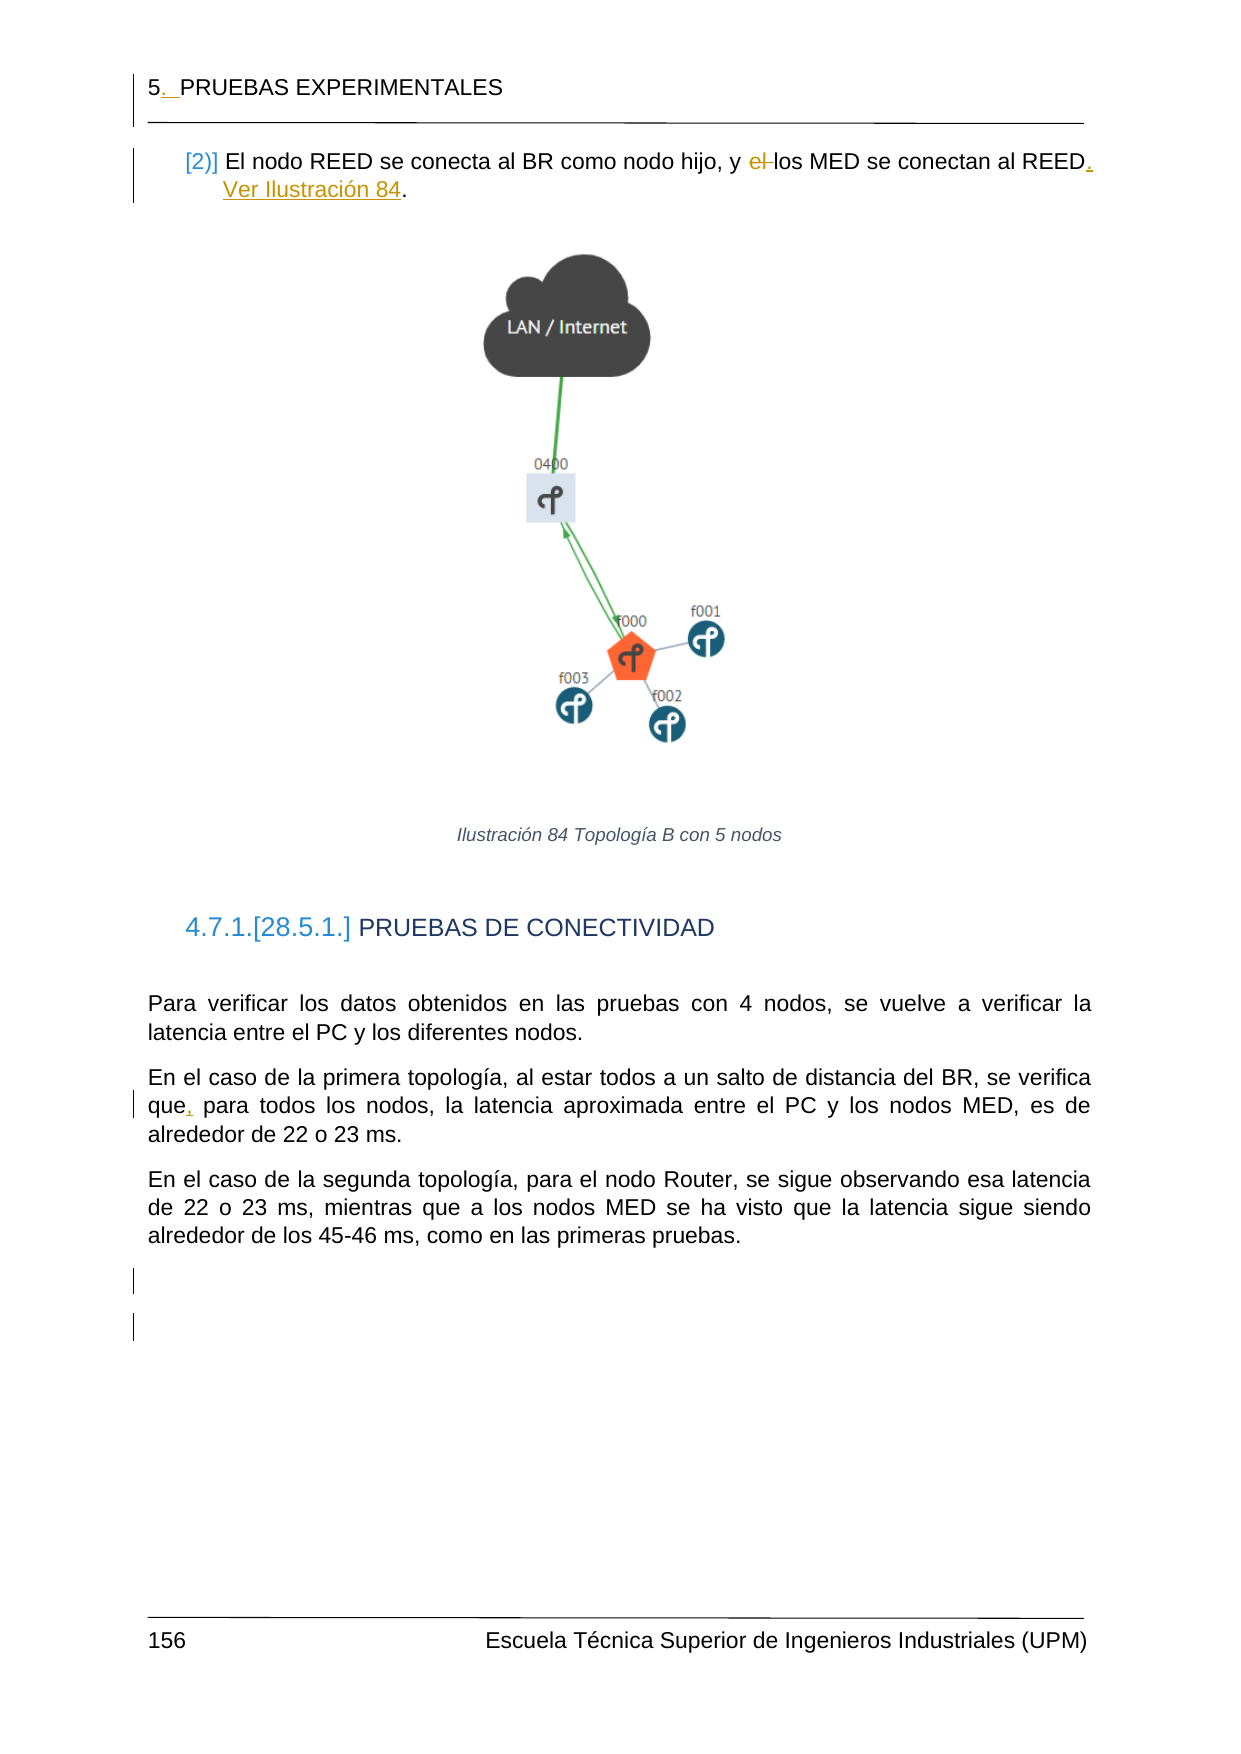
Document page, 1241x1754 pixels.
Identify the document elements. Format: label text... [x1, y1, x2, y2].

subtitle PRUEBAS DE CONECTIVIDAD [185, 911, 1092, 942]
text En el caso de la primera topología, al estar todos a un salto de distancia del BR, se verifica que para todos los nodos, la latencia aproximada entre el PC y los nodos MED, es de alrededor de 22 o 23 ms. [148, 1064, 1092, 1147]
text En el caso de la segunda topología, para el nodo Router, se sigue observando esa latencia de 22 o 23 ms, mientras que a los nodos MED se ha visto que la latencia sigue siendo alrededor de los 45-46 ms, como en las primeras pruebas. [148, 1166, 1092, 1249]
list El nodo REED se conecta al BR como nodo hijo, y los MED se conectan al REED. [185, 148, 1092, 202]
picture [434, 221, 806, 805]
text Ilustración Topología B con 5 nodos [148, 824, 1092, 845]
text Para verificar los datos obtenidos en las pruebas con 4 nodos, se vuelve a verificar la latencia entre el PC y los diferentes nodos. [148, 990, 1092, 1045]
